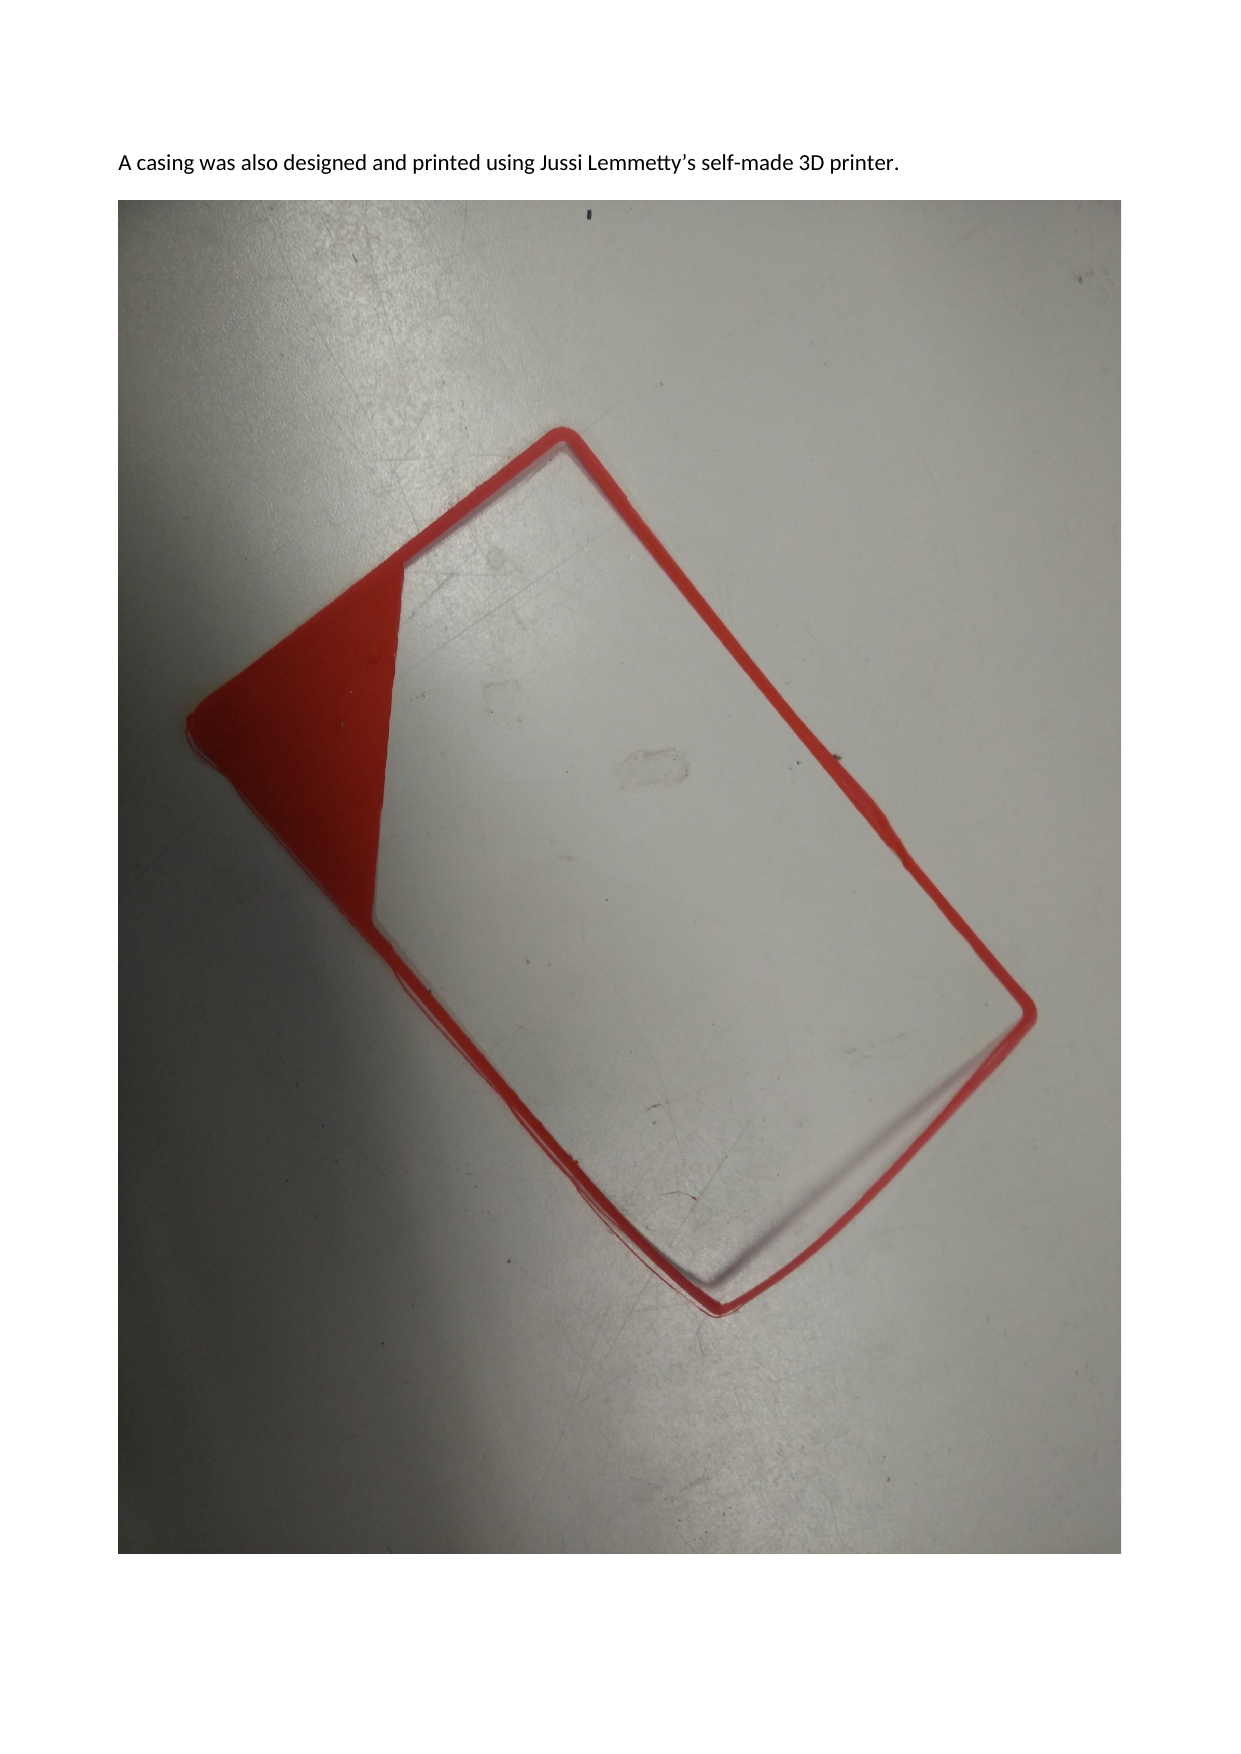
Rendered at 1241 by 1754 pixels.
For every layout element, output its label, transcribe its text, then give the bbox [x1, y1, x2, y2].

text A casing was also designed and printed using Jussi Lemmetty’s self-made 3D printer. [118, 148, 1122, 176]
picture [118, 200, 1122, 1554]
